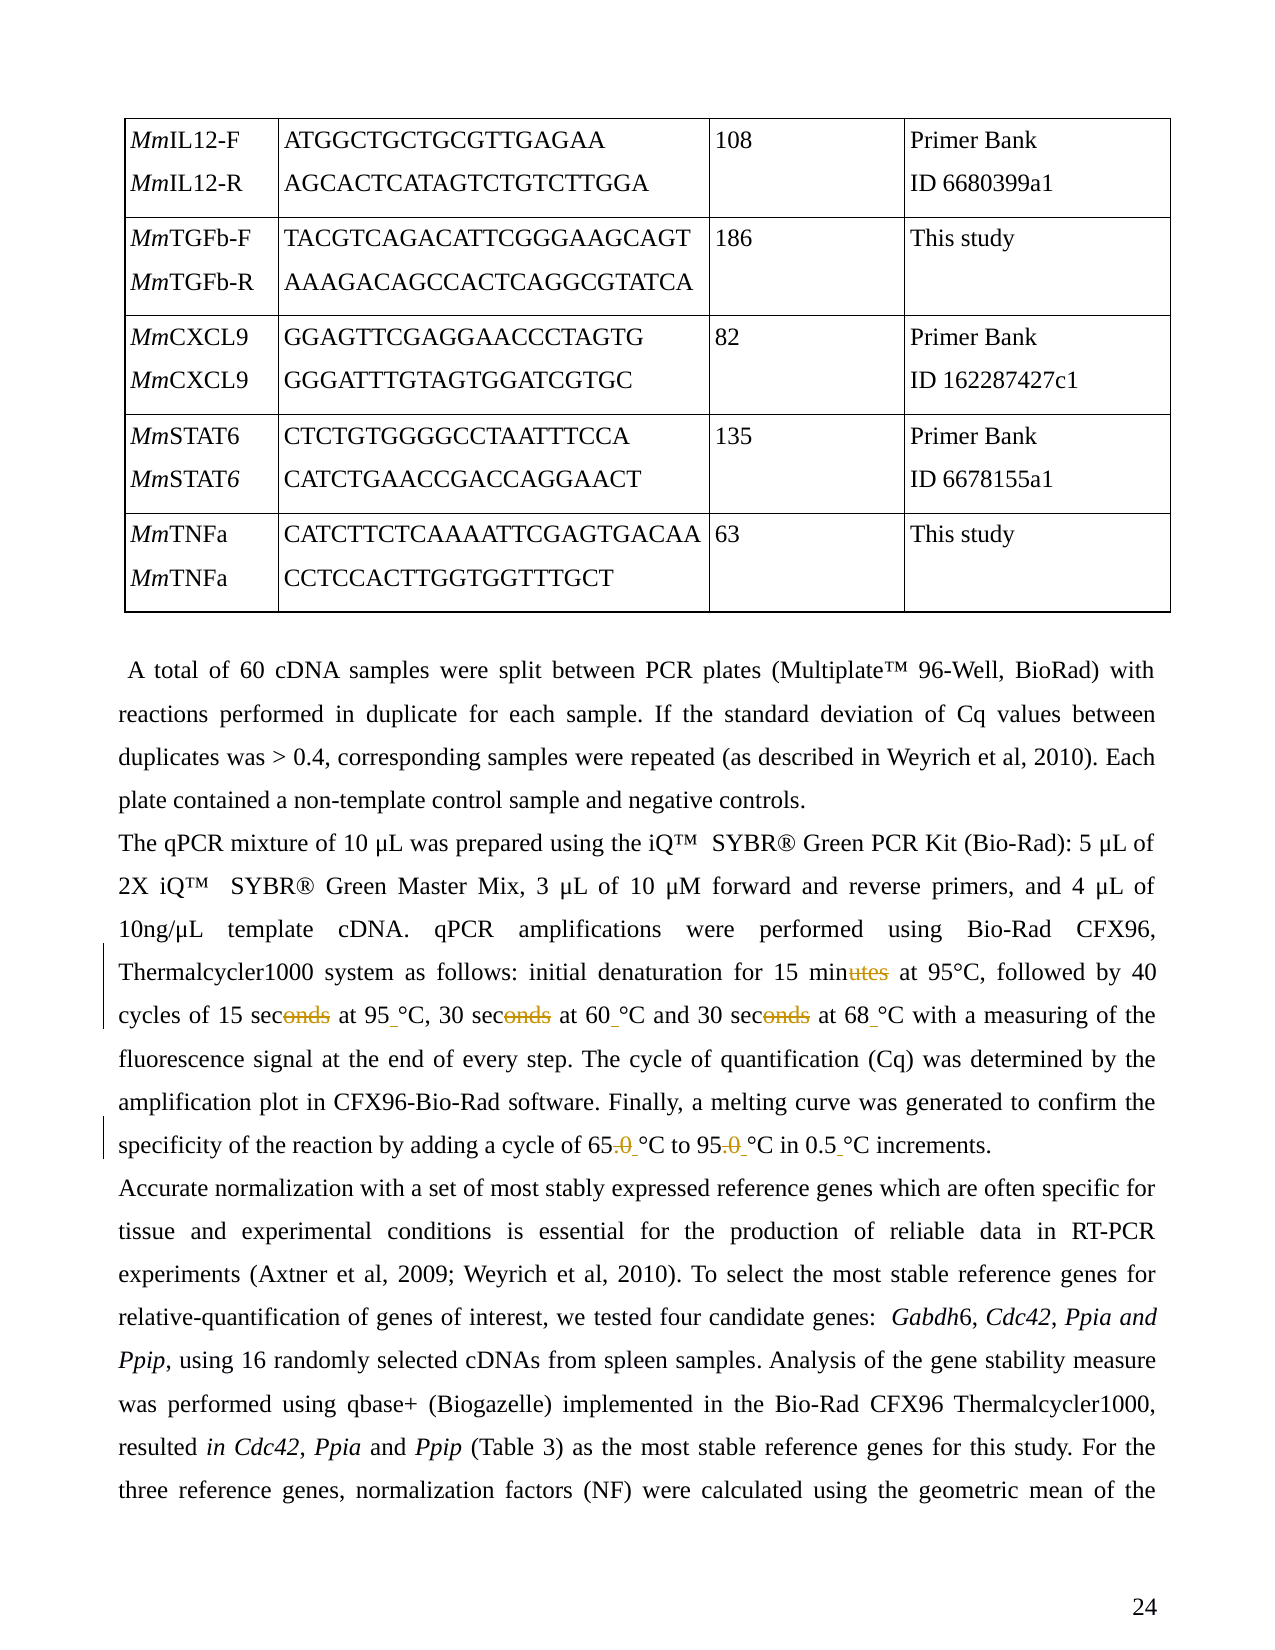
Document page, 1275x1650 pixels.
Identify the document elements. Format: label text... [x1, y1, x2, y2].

table_cell MmTNFa MmTNFa [126, 514, 278, 611]
table_cell ATGGCTGCTGCGTTGAGAA AGCACTCATAGTCTGTCTTGGA [279, 119, 709, 217]
table_cell This study [905, 514, 1170, 611]
table_cell 135 [710, 415, 904, 513]
table_cell Primer Bank ID 6680399a1 [905, 119, 1170, 217]
table_cell 186 [710, 218, 904, 315]
table_cell This study [905, 218, 1170, 315]
table_cell MmSTAT6 MmSTAT6 [126, 415, 278, 513]
table_cell MmIL12-F MmIL12-R [126, 119, 278, 217]
table_cell CATCTTCTCAAAATTCGAGTGACAA CCTCCACTTGGTGGTTTGCT [279, 514, 709, 611]
table_cell MmCXCL9 MmCXCL9 [126, 316, 278, 414]
table_cell 108 [710, 119, 904, 217]
text The qPCR mixture of 10 μL was prepared using the iQ™ SYBR® Green PCR Kit (Bio-Rad): 5 μL of 2X iQ™ SYBR® Green Master Mix, 3 μL of 10 μM forward and reverse primers, and 4 μL of 10ng/μL template cDNA. qPCR amplifications were performed using Bio-Rad CFX96, Thermalcycler1000 system as follows: initial denaturation for 15 min at 95°C, followed by 40 cycles of 15 sec at 95°C, 30 sec at 60°C and 30 sec at 68°C with a measuring of the fluorescence signal at the end of every step. The cycle of quantification (Cq) was determined by the amplification plot in CFX96-Bio-Rad software. Finally, a melting curve was generated to confirm the specificity of the reaction by adding a cycle of 65°C to 95°C in 0.5°C increments. [118, 828, 1157, 1159]
table_cell Primer Bank ID 162287427c1 [905, 316, 1170, 414]
table_cell Primer Bank ID 6678155a1 [905, 415, 1170, 513]
table_cell CTCTGTGGGGCCTAATTTCCA CATCTGAACCGACCAGGAACT [279, 415, 709, 513]
table_cell 82 [710, 316, 904, 414]
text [118, 1173, 1157, 1504]
table_cell GGAGTTCGAGGAACCCTAGTG GGGATTTGTAGTGGATCGTGC [279, 316, 709, 414]
text A total of 60 cDNA samples were split between PCR plates (Multiplate™ 96-Well, BioRad) with reactions performed in duplicate for each sample. If the standard deviation of Cq values between duplicates was > 0.4, corresponding samples were repeated (as described in Weyrich et al, 2010). Each plate contained a non-template control sample and negative controls. [118, 656, 1157, 814]
table_cell TACGTCAGACATTCGGGAAGCAGT AAAGACAGCCACTCAGGCGTATCA [279, 218, 709, 315]
table_cell 63 [710, 514, 904, 611]
table_cell MmTGFb-F MmTGFb-R [126, 218, 278, 315]
